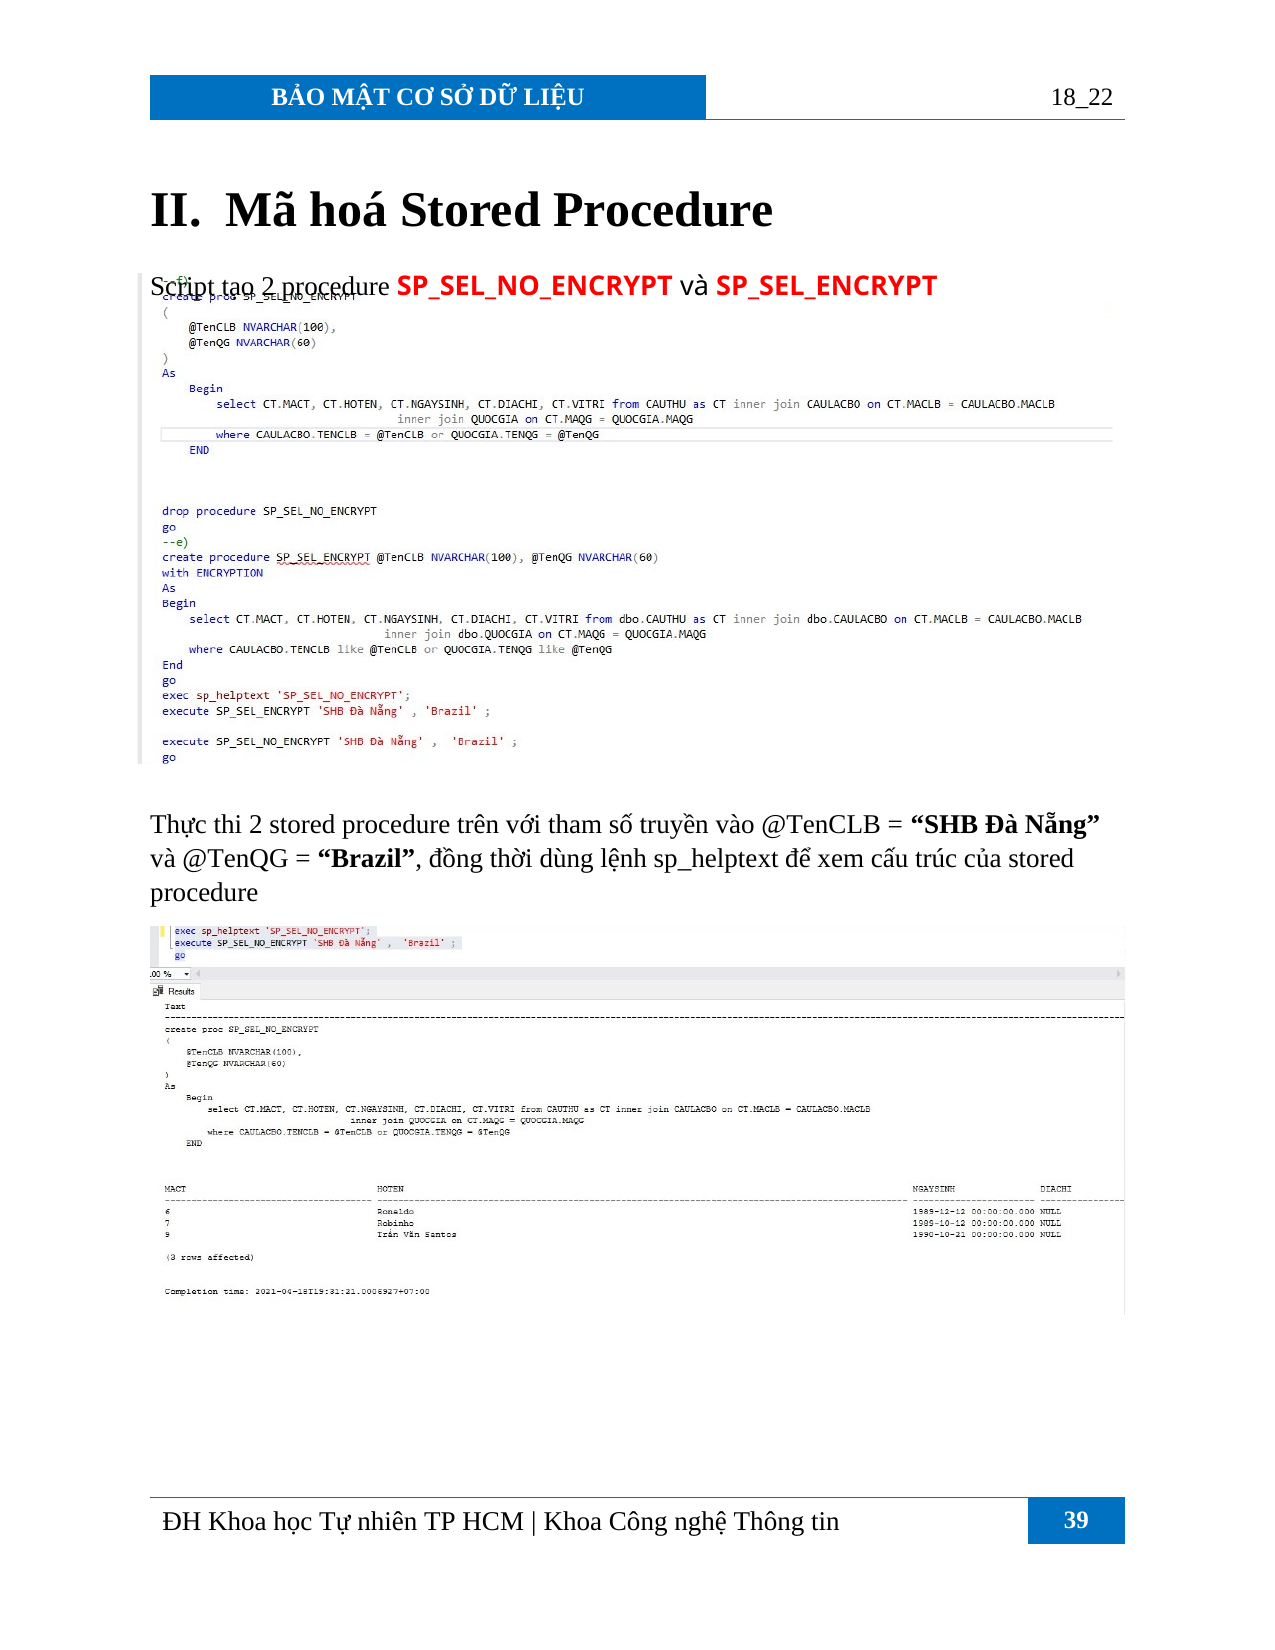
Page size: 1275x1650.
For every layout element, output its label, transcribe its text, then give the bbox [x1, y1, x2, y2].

text Script tạo 2 procedure SP_SEL_NO_ENCRYPT và SP_SEL_ENCRYPT [150, 267, 1125, 304]
text Thực thi 2 stored procedure trên với tham số truyền vào @TenCLB = “SHB Đà Nẵng” và @TenQG = “Brazil”, đồng thời dùng lệnh sp_helptext để xem cấu trúc của stored procedure [150, 809, 1125, 907]
subtitle Mã hoá Stored Procedure [150, 180, 1125, 238]
picture [150, 926, 1125, 1315]
picture [137, 273, 1113, 764]
